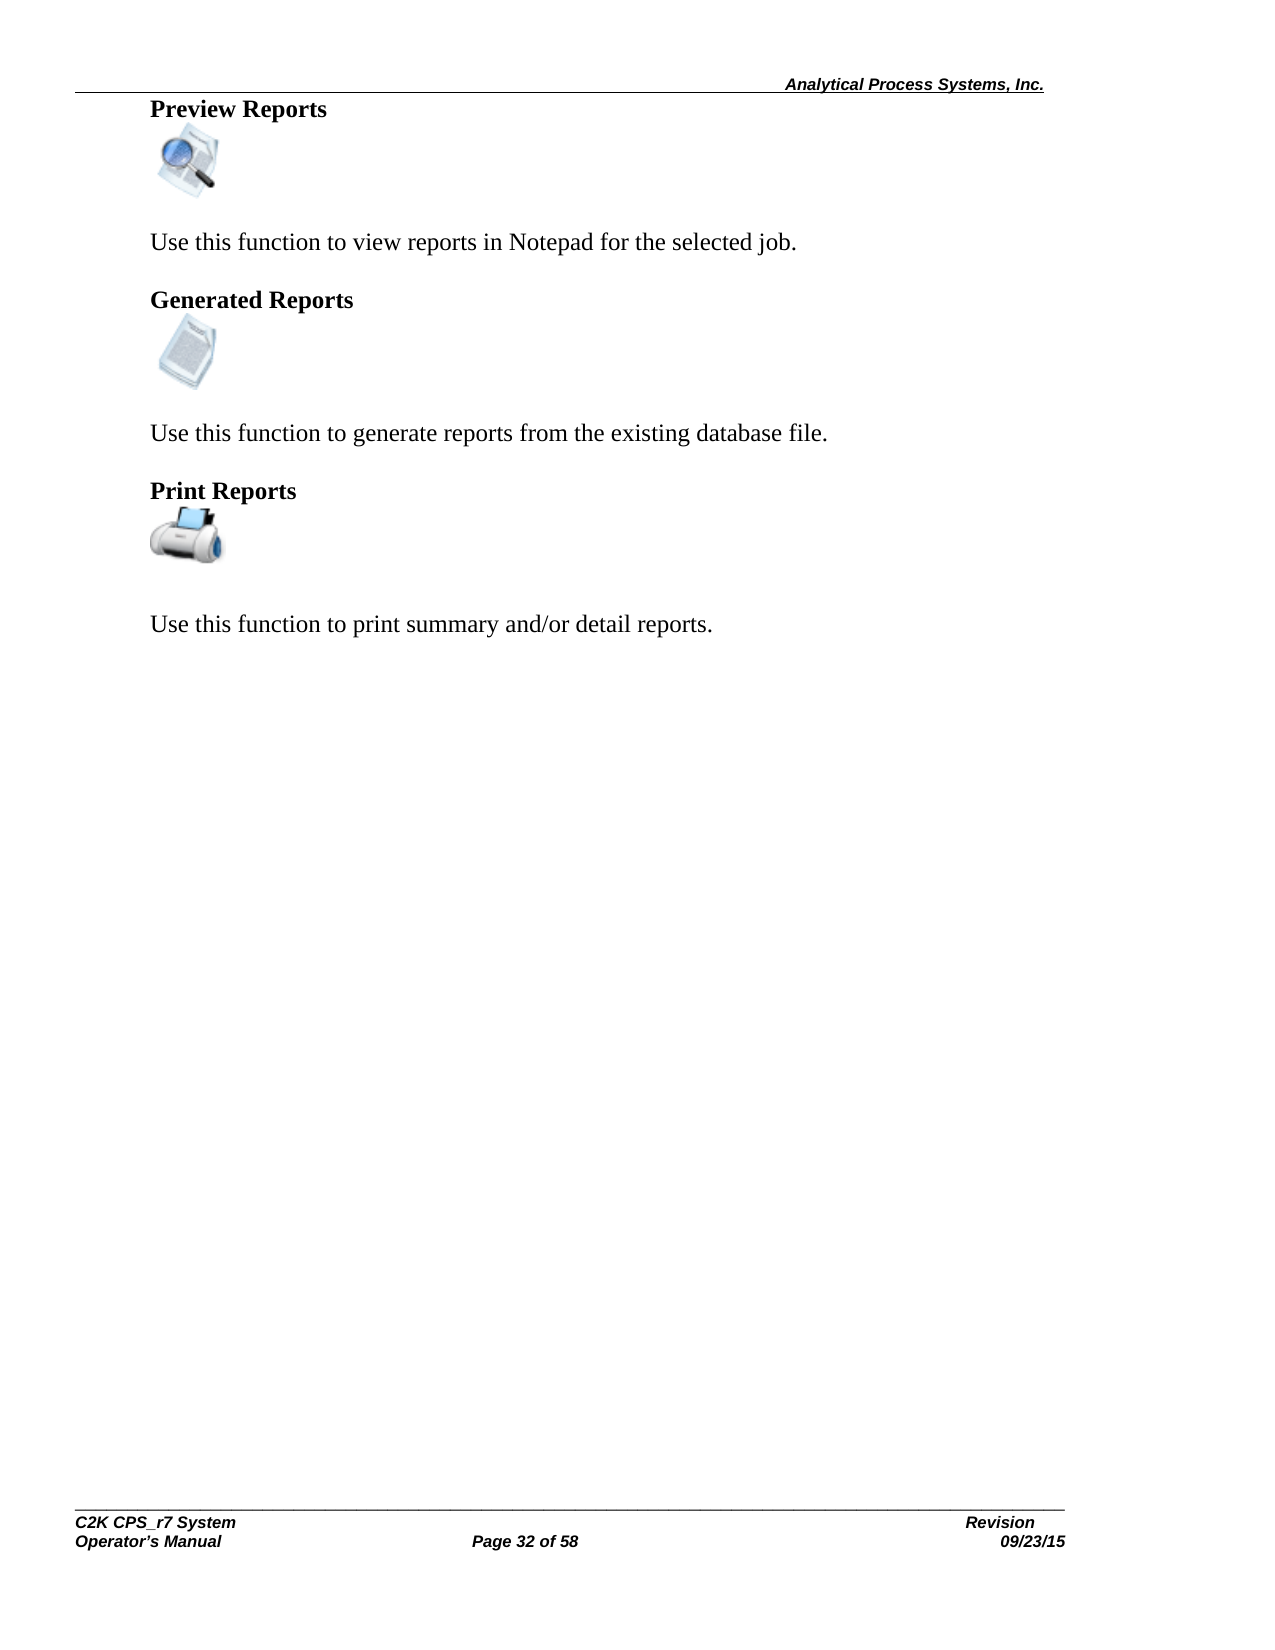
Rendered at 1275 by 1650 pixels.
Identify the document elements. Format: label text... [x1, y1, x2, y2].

text Use this function to view reports in Notepad for the selected job. [75, 227, 1200, 256]
text Generated Reports [75, 285, 1200, 314]
picture [150, 313, 226, 390]
text Use this function to print summary and/or detail reports. [75, 609, 1200, 638]
text Use this function to generate reports from the existing database file. [75, 418, 1200, 447]
text Print Reports [75, 476, 1200, 504]
picture [150, 122, 226, 199]
text Preview Reports [75, 94, 1200, 123]
picture [150, 504, 226, 581]
